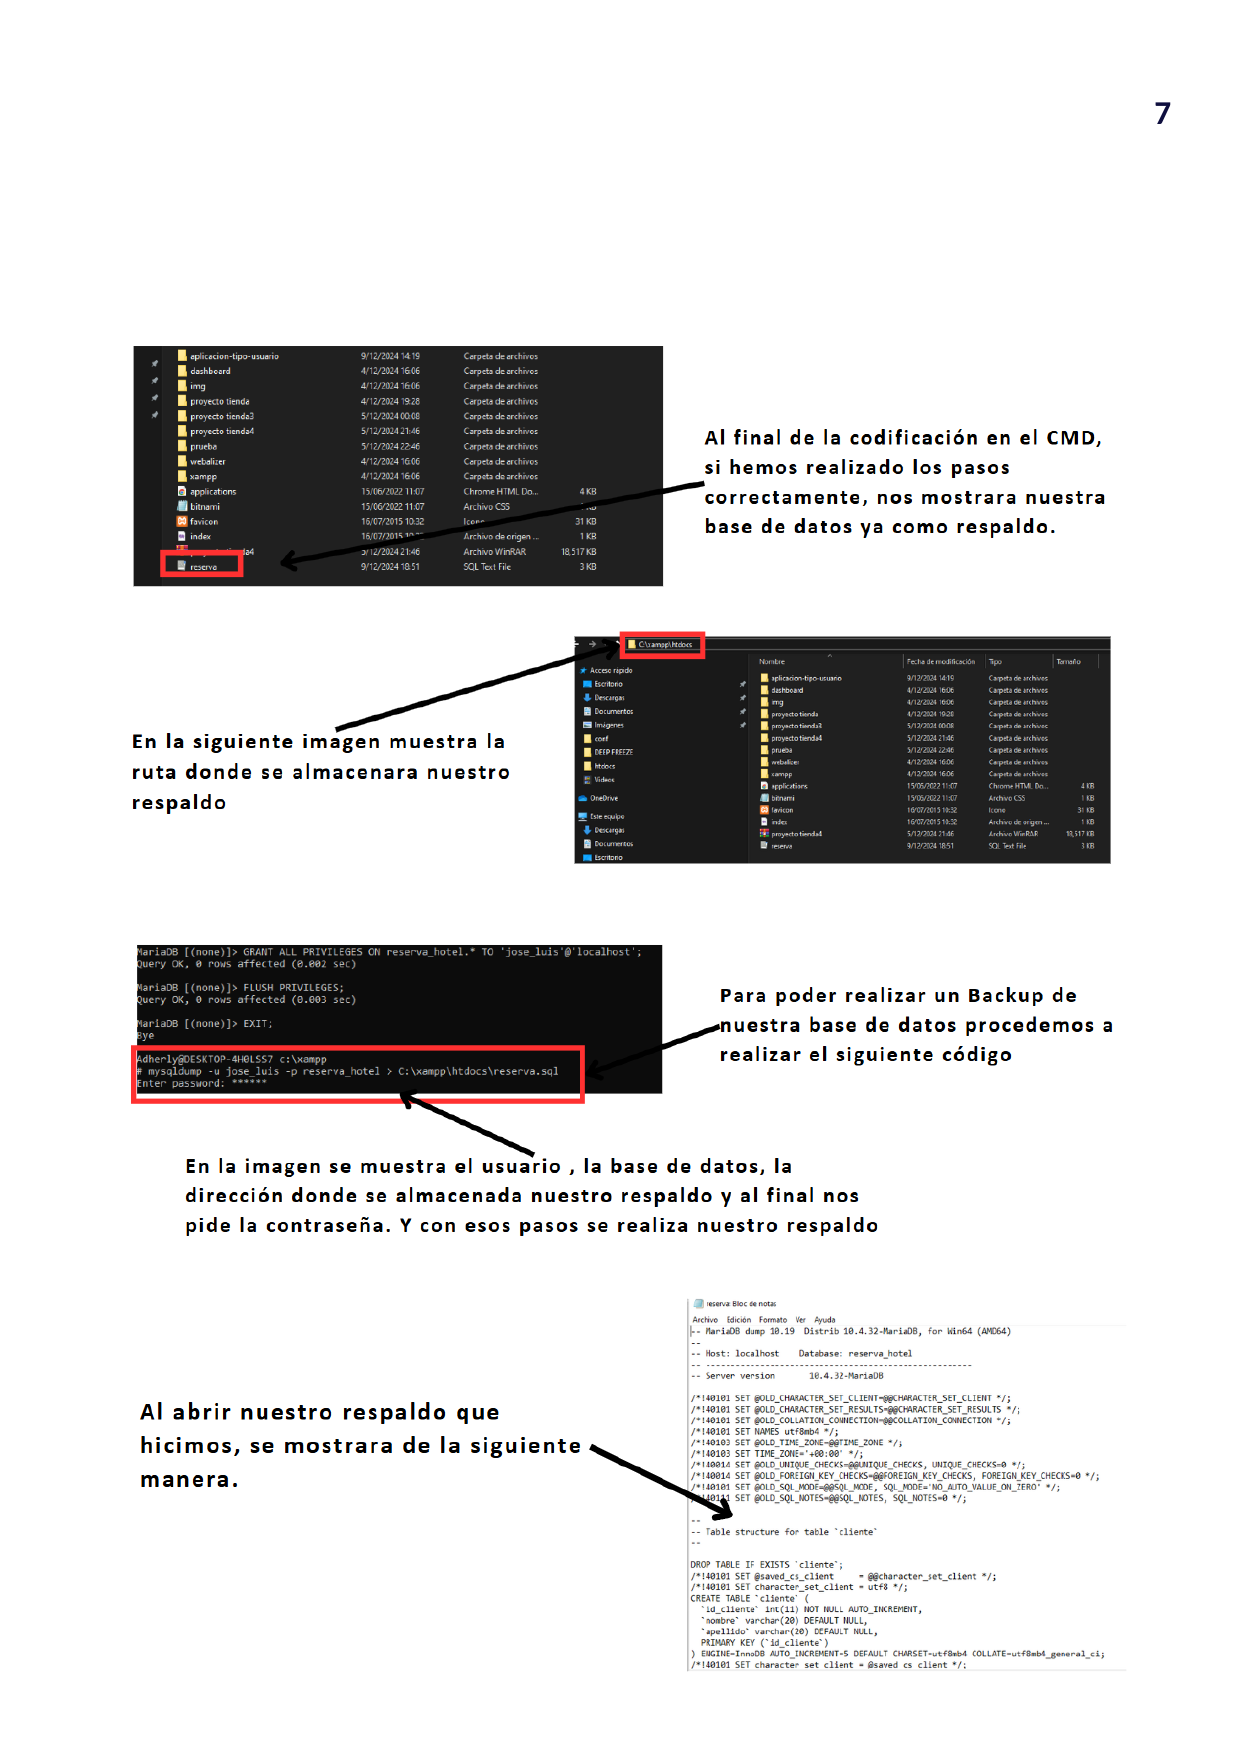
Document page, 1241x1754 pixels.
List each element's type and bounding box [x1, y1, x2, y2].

picture [120, 333, 1121, 594]
picture [124, 929, 1122, 1236]
picture [129, 1278, 1126, 1676]
picture [120, 627, 1117, 866]
